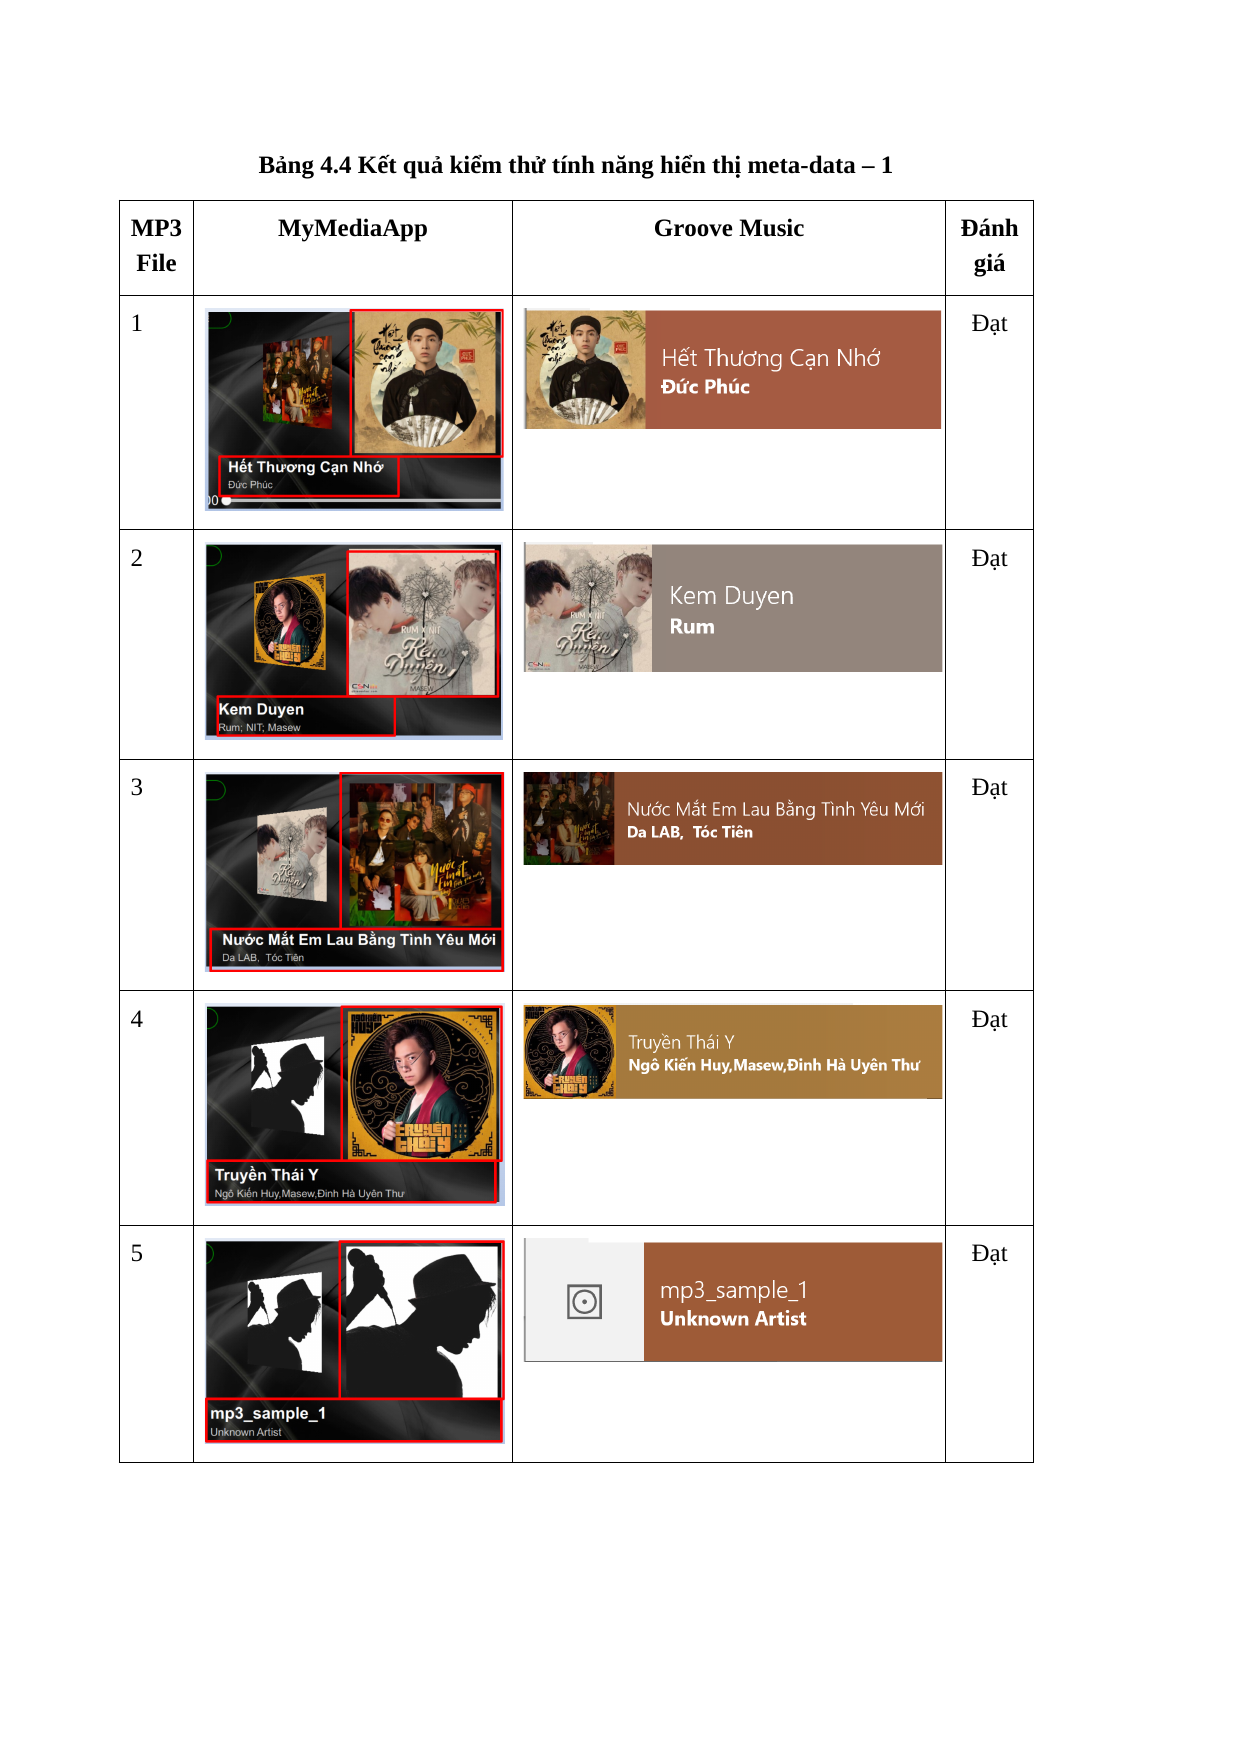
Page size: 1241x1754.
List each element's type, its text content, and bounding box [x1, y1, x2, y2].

table_cell 1 [120, 296, 193, 529]
table_header Groove Music [513, 201, 945, 295]
table_cell [513, 530, 945, 758]
table_cell [194, 530, 512, 758]
table_cell Đạt [946, 530, 1033, 758]
table_cell Đạt [946, 760, 1033, 990]
table_cell [194, 760, 512, 990]
picture [204, 542, 503, 740]
table_header MyMediaApp [194, 201, 512, 295]
picture [204, 308, 504, 511]
picture [523, 542, 943, 672]
picture [523, 772, 943, 865]
table_cell 2 [120, 530, 193, 758]
table_cell [194, 1226, 512, 1462]
table_header Đánh giá [946, 201, 1033, 295]
table_header MP3 File [120, 201, 193, 295]
table_cell [513, 1226, 945, 1462]
picture [523, 1238, 943, 1362]
picture [204, 1238, 505, 1444]
table_cell [513, 296, 945, 529]
picture [523, 308, 942, 429]
table_cell 4 [120, 991, 193, 1224]
picture [204, 1003, 505, 1206]
table_cell Đạt [946, 1226, 1033, 1462]
table_cell Đạt [946, 991, 1033, 1224]
table_cell Đạt [946, 296, 1033, 529]
picture [523, 1003, 943, 1099]
table_cell [513, 760, 945, 990]
table_cell 5 [120, 1226, 193, 1462]
table_cell 3 [120, 760, 193, 990]
picture [204, 772, 505, 972]
table_cell [513, 991, 945, 1224]
table_cell [194, 296, 512, 529]
table_cell [194, 991, 512, 1224]
